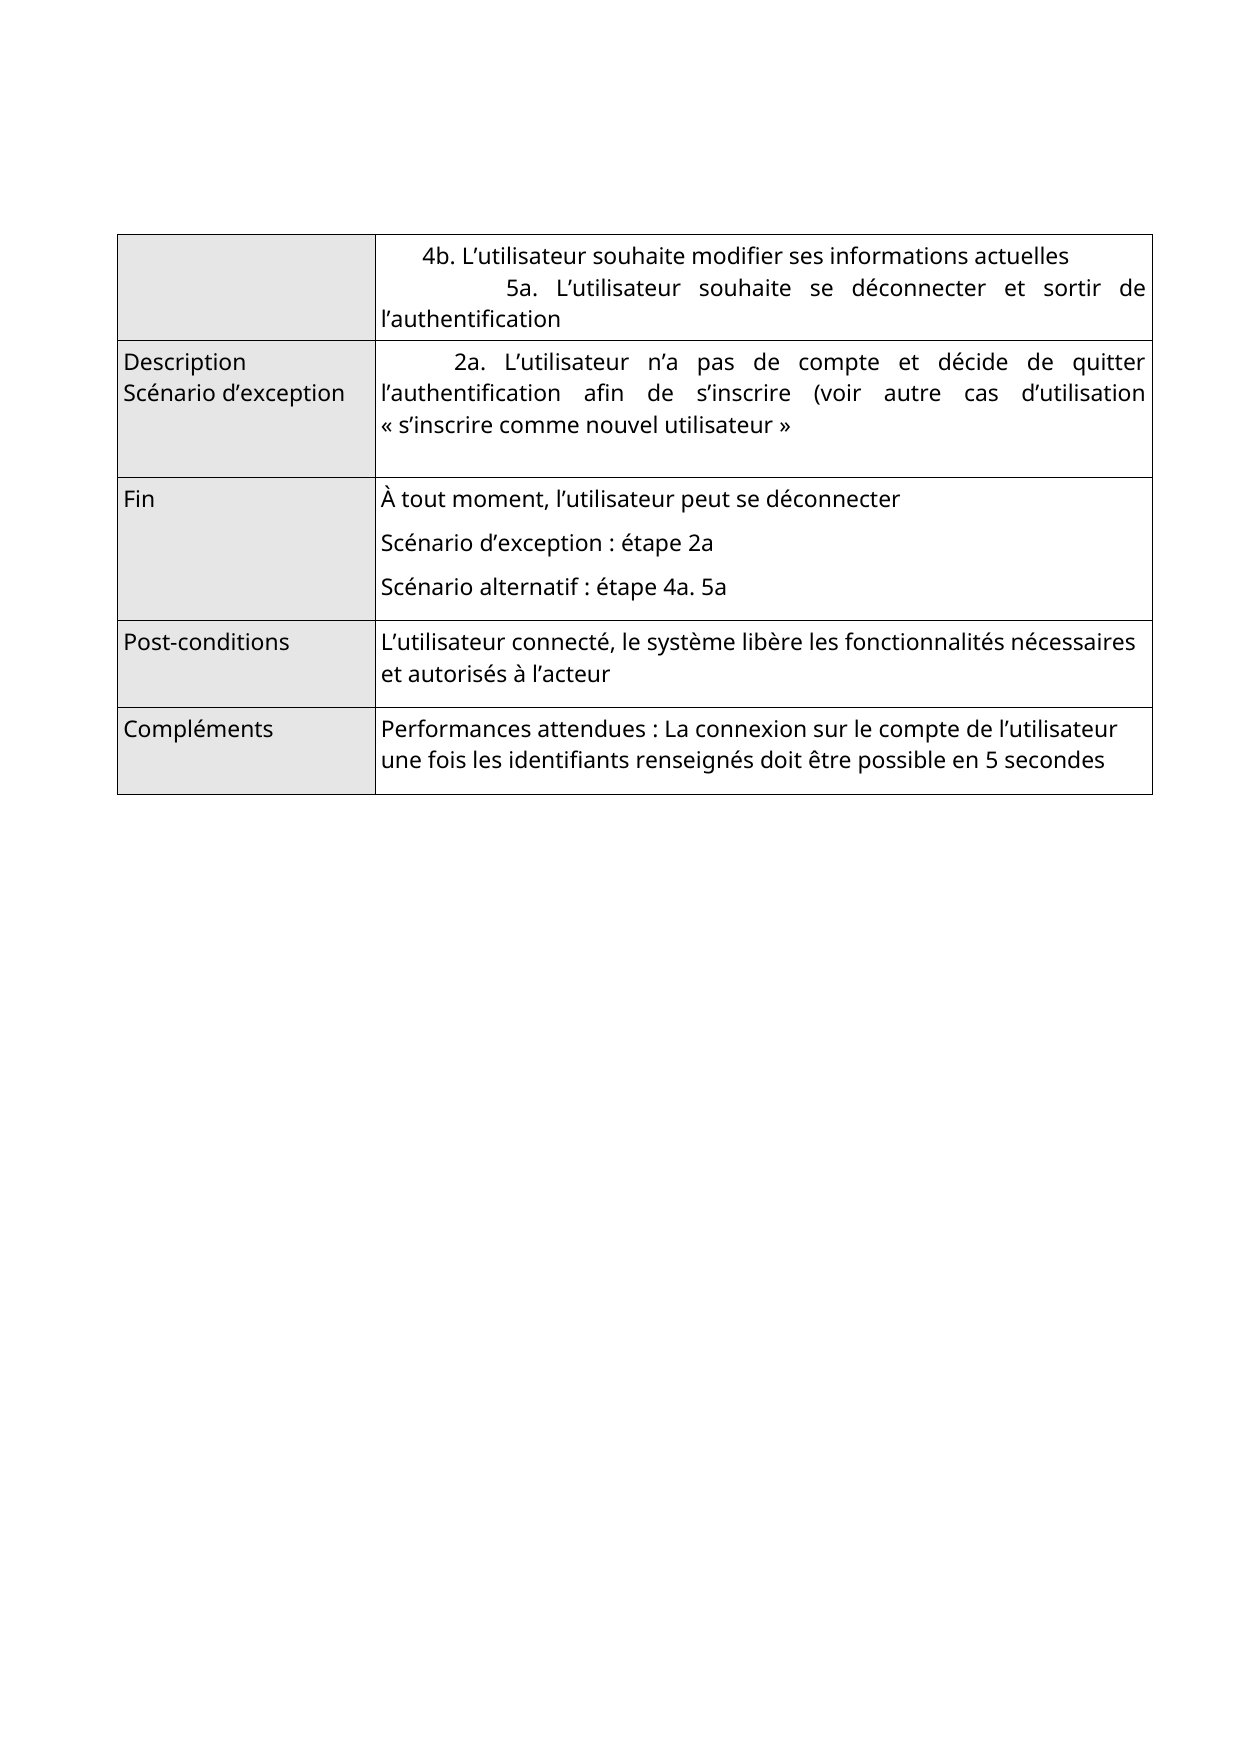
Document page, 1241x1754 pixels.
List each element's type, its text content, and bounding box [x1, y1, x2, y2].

table_cell Performances attendues : La connexion sur le compte de l’utilisateur une fois les identifiants renseignés doit être possible en 5 secondes [376, 708, 1152, 794]
table_cell À tout moment, l’utilisateur peut se déconnecter Scénario d’exception : étape 2a Scénario alternatif : étape 4a. 5a [376, 478, 1152, 620]
table_cell 2a. L’utilisateur n’a pas de compte et décide de quitter l’authentification afin de s’inscrire (voir autre cas d’utilisation « s’inscrire comme nouvel utilisateur » [376, 341, 1152, 477]
table_cell Description Scénario d’exception [118, 341, 375, 477]
table_cell Compléments [118, 708, 375, 794]
table_cell L’utilisateur connecté, le système libère les fonctionnalités nécessaires et autorisés à l’acteur [376, 621, 1152, 707]
table_cell Post-conditions [118, 621, 375, 707]
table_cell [118, 235, 375, 340]
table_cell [376, 235, 1152, 340]
table_cell Fin [118, 478, 375, 620]
